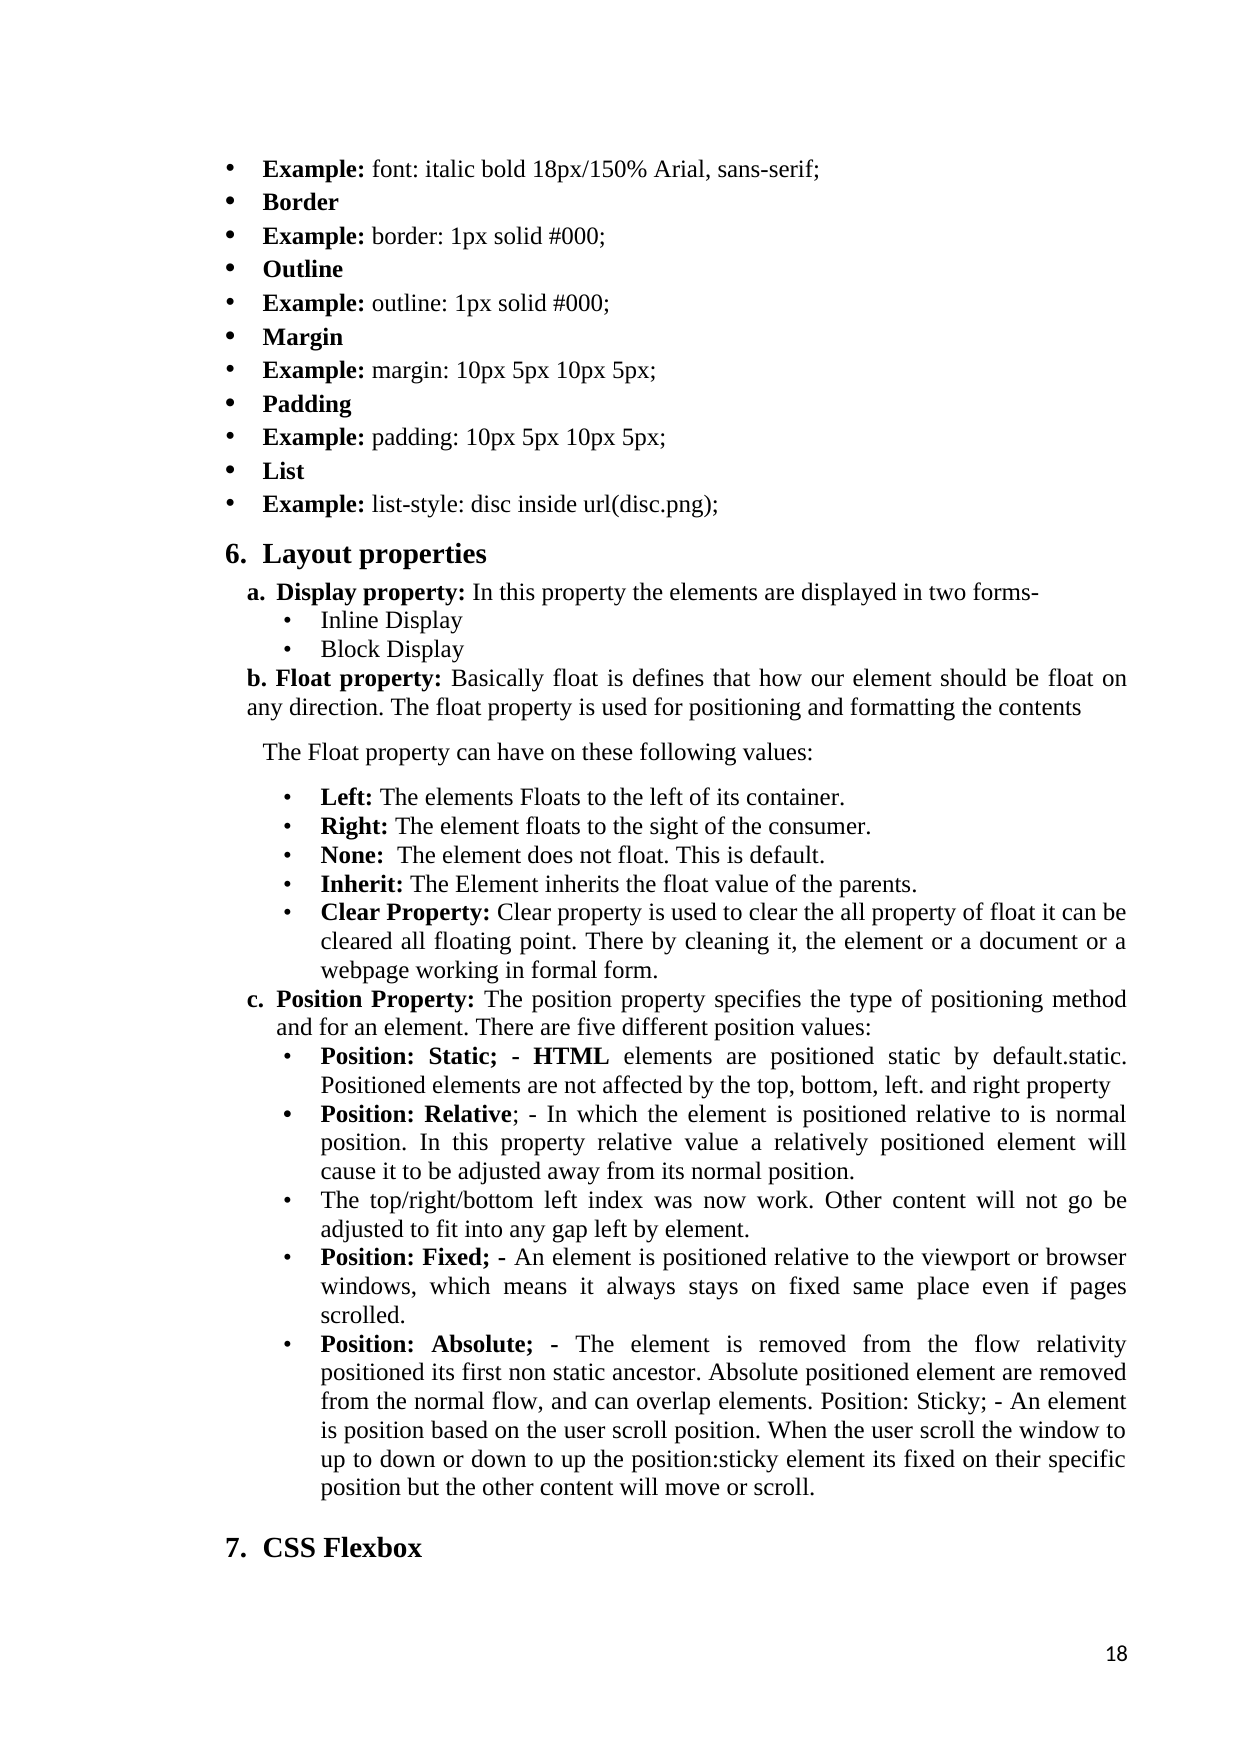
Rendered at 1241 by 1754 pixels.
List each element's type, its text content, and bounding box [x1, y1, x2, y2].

list Example: padding: 10px 5px 10px 5px; [225, 418, 1128, 452]
list Display property: In this property the elements are displayed in two forms- [247, 577, 1128, 605]
list Border [225, 183, 1128, 217]
list Right: The element floats to the sight of the consumer. [283, 811, 1128, 840]
list CSS Flexbox [225, 1530, 1128, 1563]
list b. Float property: Basically float is defines that how our element should be float on any direction. The float property is used for positioning and formatting the contents [247, 663, 1128, 720]
list Position: Fixed; - An element is positioned relative to the viewport or browser windows, which means it always stays on fixed same place even if pages scrolled. [283, 1242, 1128, 1329]
list Position Property: The position property specifies the type of positioning method and for an element. There are five different position values: [247, 984, 1128, 1041]
list Example: outline: 1px solid #000; [225, 284, 1128, 318]
list Padding [225, 385, 1128, 418]
list Left: The elements Floats to the left of its container. [283, 782, 1128, 811]
list Inline Display [283, 605, 1128, 634]
list Position: Relative; - In which the element is positioned relative to is normal position. In this property relative value a relatively positioned element will cause it to be adjusted away from its normal position. [283, 1099, 1128, 1185]
list None: The element does not float. This is default. [283, 840, 1128, 869]
list Outline [225, 251, 1128, 284]
list Example: list-style: disc inside url(disc.png); [225, 485, 1128, 519]
list Example: font: italic bold 18px/150% Arial, sans-serif; [225, 150, 1128, 183]
list List [225, 452, 1128, 485]
list Example: margin: 10px 5px 10px 5px; [225, 351, 1128, 385]
list Block Display [283, 634, 1128, 663]
list Position: Static; - HTML elements are positioned static by default.static. Positioned elements are not affected by the top, bottom, left. and right property [283, 1041, 1128, 1099]
text The Float property can have on these following values: [187, 737, 1128, 766]
list Position: Absolute; - The element is removed from the flow relativity positioned its first non static ancestor. Absolute positioned element are removed from the normal flow, and can overlap elements. Position: Sticky; - An element is position based on the user scroll position. When the user scroll the window to up to down or down to up the position:sticky element its fixed on their specific position but the other content will move or scroll. [283, 1329, 1128, 1501]
list Inherit: The Element inherits the float value of the parents. [283, 869, 1128, 897]
list The top/right/bottom left index was now work. Other content will not go be adjusted to fit into any gap left by element. [283, 1185, 1128, 1242]
list Layout properties [225, 536, 1128, 569]
list Margin [225, 318, 1128, 351]
list Example: border: 1px solid #000; [225, 217, 1128, 251]
list Clear Property: Clear property is used to clear the all property of float it can be cleared all floating point. There by cleaning it, the element or a document or a webpage working in formal form. [283, 897, 1128, 984]
